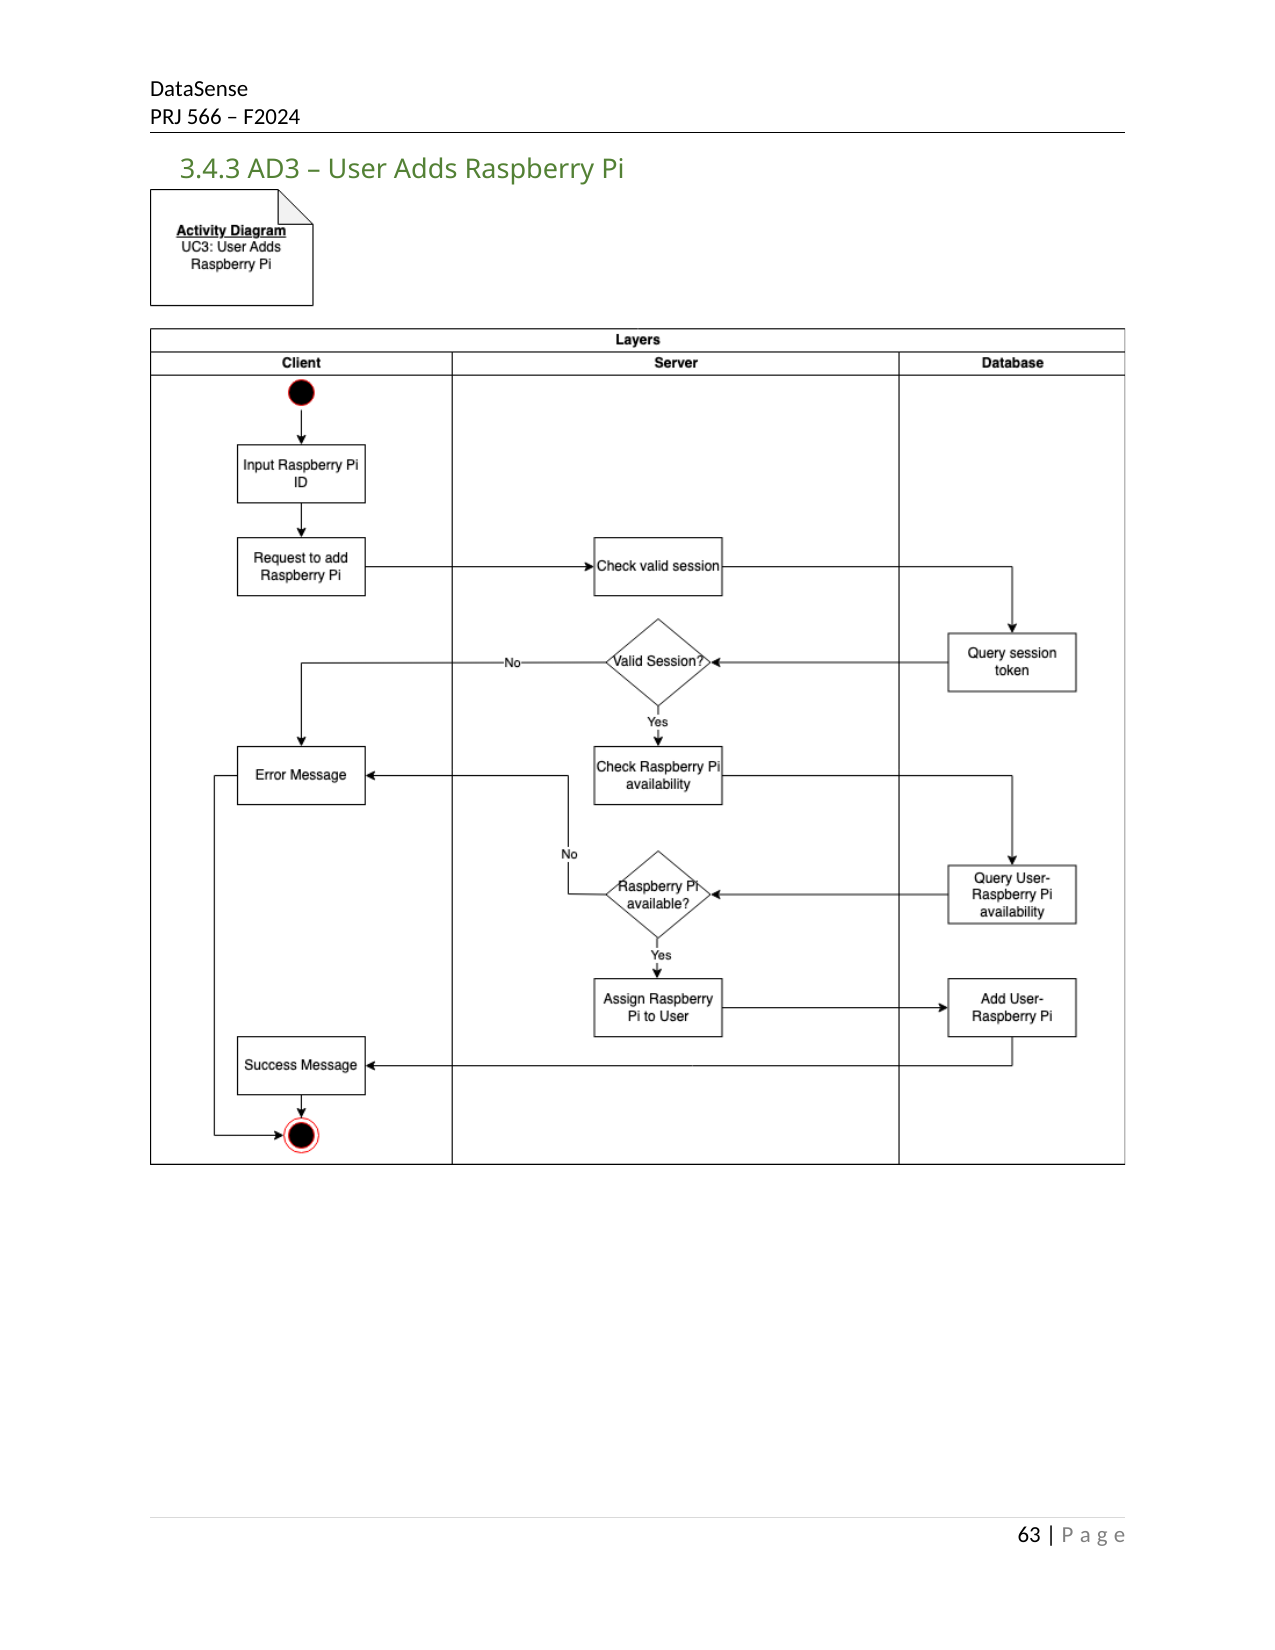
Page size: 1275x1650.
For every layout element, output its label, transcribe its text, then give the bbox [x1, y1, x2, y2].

picture [150, 189, 1125, 1165]
subtitle 3.4.3 AD3 – User Adds Raspberry Pi [179, 150, 1125, 187]
